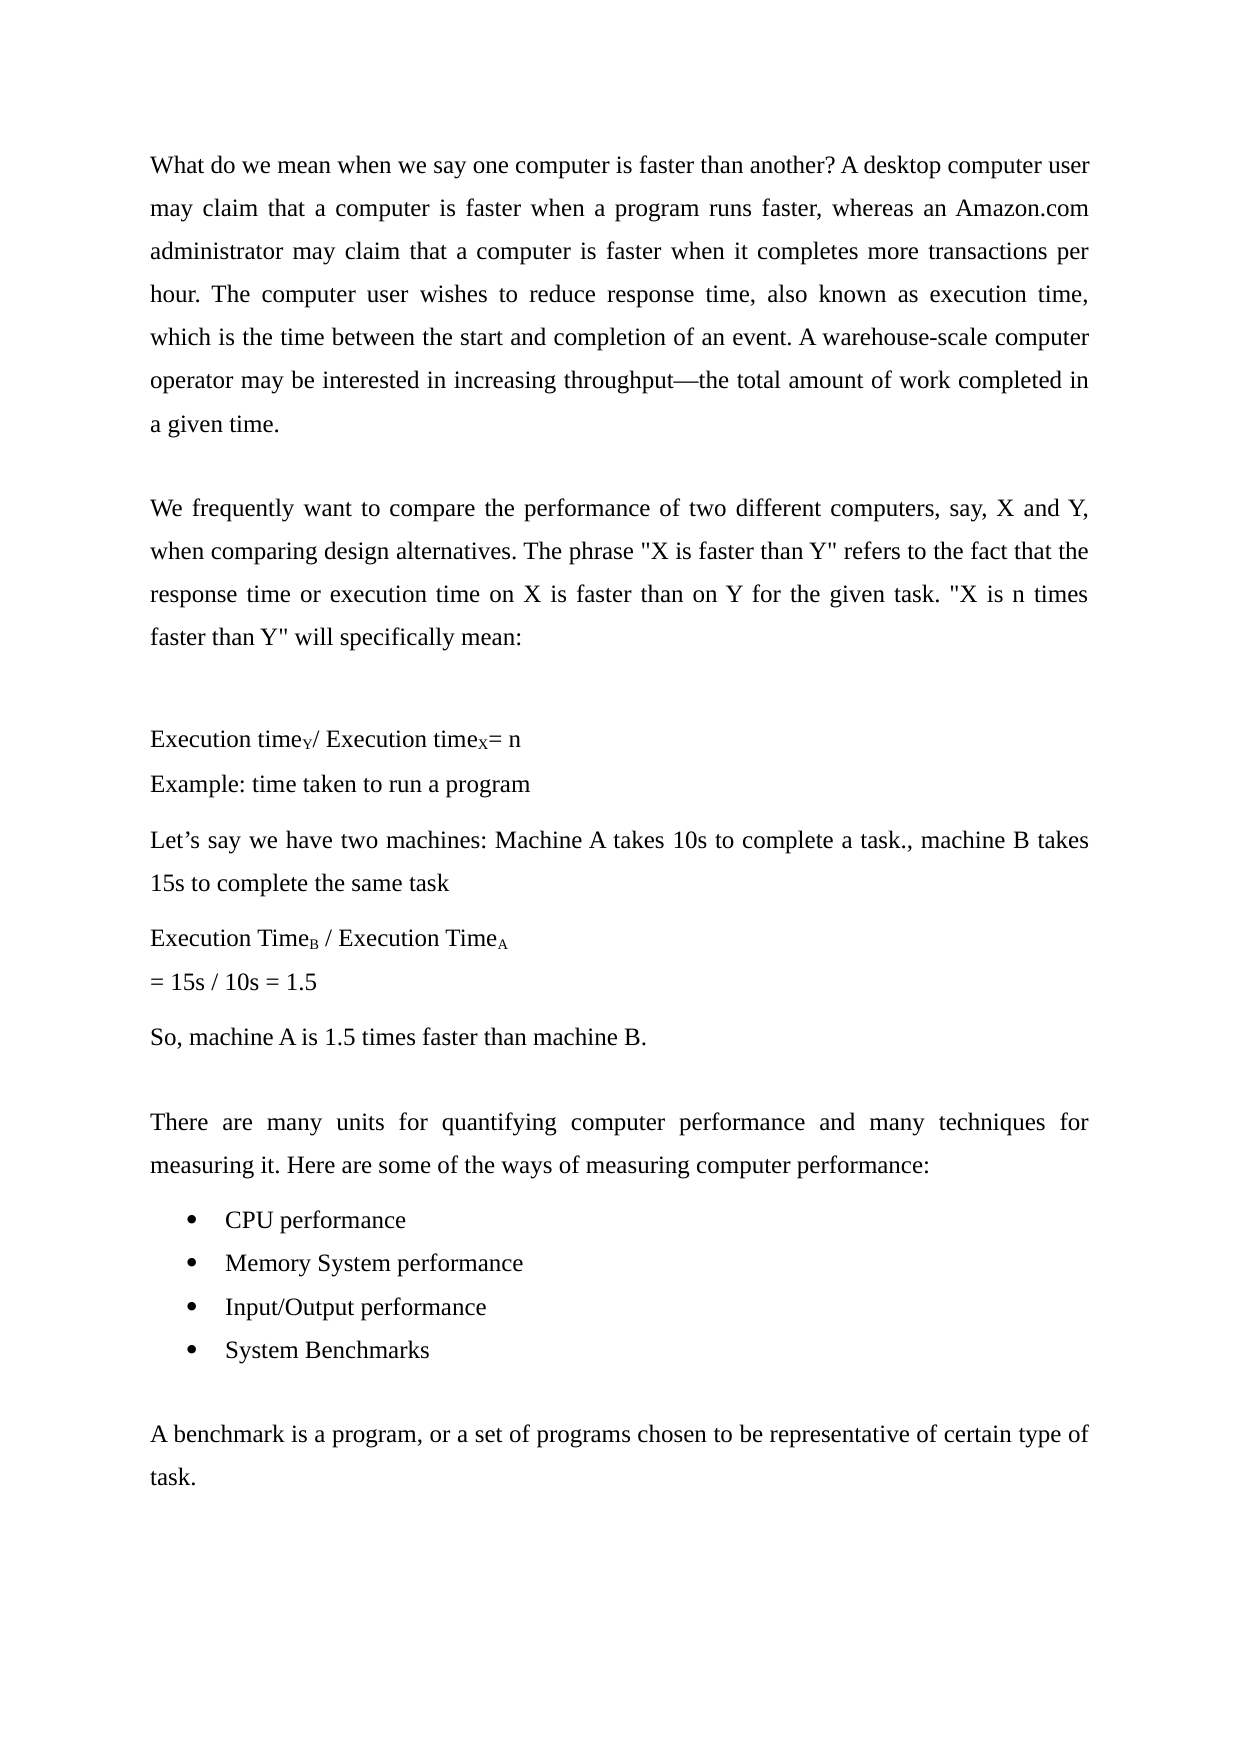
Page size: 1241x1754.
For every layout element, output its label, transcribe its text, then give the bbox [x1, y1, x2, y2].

text We frequently want to compare the performance of two different computers, say, X and Y, when comparing design alternatives. The phrase "X is faster than Y" refers to the fact that the response time or execution time on X is faster than on Y for the given task. "X is n times faster than Y" will specifically mean: [150, 493, 1090, 651]
text A benchmark is a program, or a set of programs chosen to be representative of certain type of task. [150, 1419, 1090, 1491]
text What do we mean when we say one computer is faster than another? A desktop computer user may claim that a computer is faster when a program runs faster, whereas an Amazon.com administrator may claim that a computer is faster when it completes more transactions per hour. The computer user wishes to reduce response time, also known as execution time, which is the time between the start and completion of an event. A warehouse-scale computer operator may be interested in increasing throughput—the total amount of work completed in a given time. [150, 150, 1090, 437]
list CPU performance [187, 1205, 1090, 1234]
text Execution TimeB / Execution TimeA = 15s / 10s = 1.5 [150, 923, 1090, 995]
text Execution timeY/ Execution timeX= n [150, 724, 1090, 752]
text Let’s say we have two machines: Machine A takes 10s to complete a task., machine B takes 15s to complete the same task [150, 825, 1090, 897]
text There are many units for quantifying computer performance and many techniques for measuring it. Here are some of the ways of measuring computer performance: [150, 1107, 1090, 1178]
text So, machine A is 1.5 times faster than machine B. [150, 1022, 1090, 1051]
list Memory System performance [187, 1248, 1090, 1277]
list Input/Output performance [187, 1292, 1090, 1320]
text Example: time taken to run a program [150, 769, 1090, 798]
list System Benchmarks [187, 1335, 1090, 1363]
